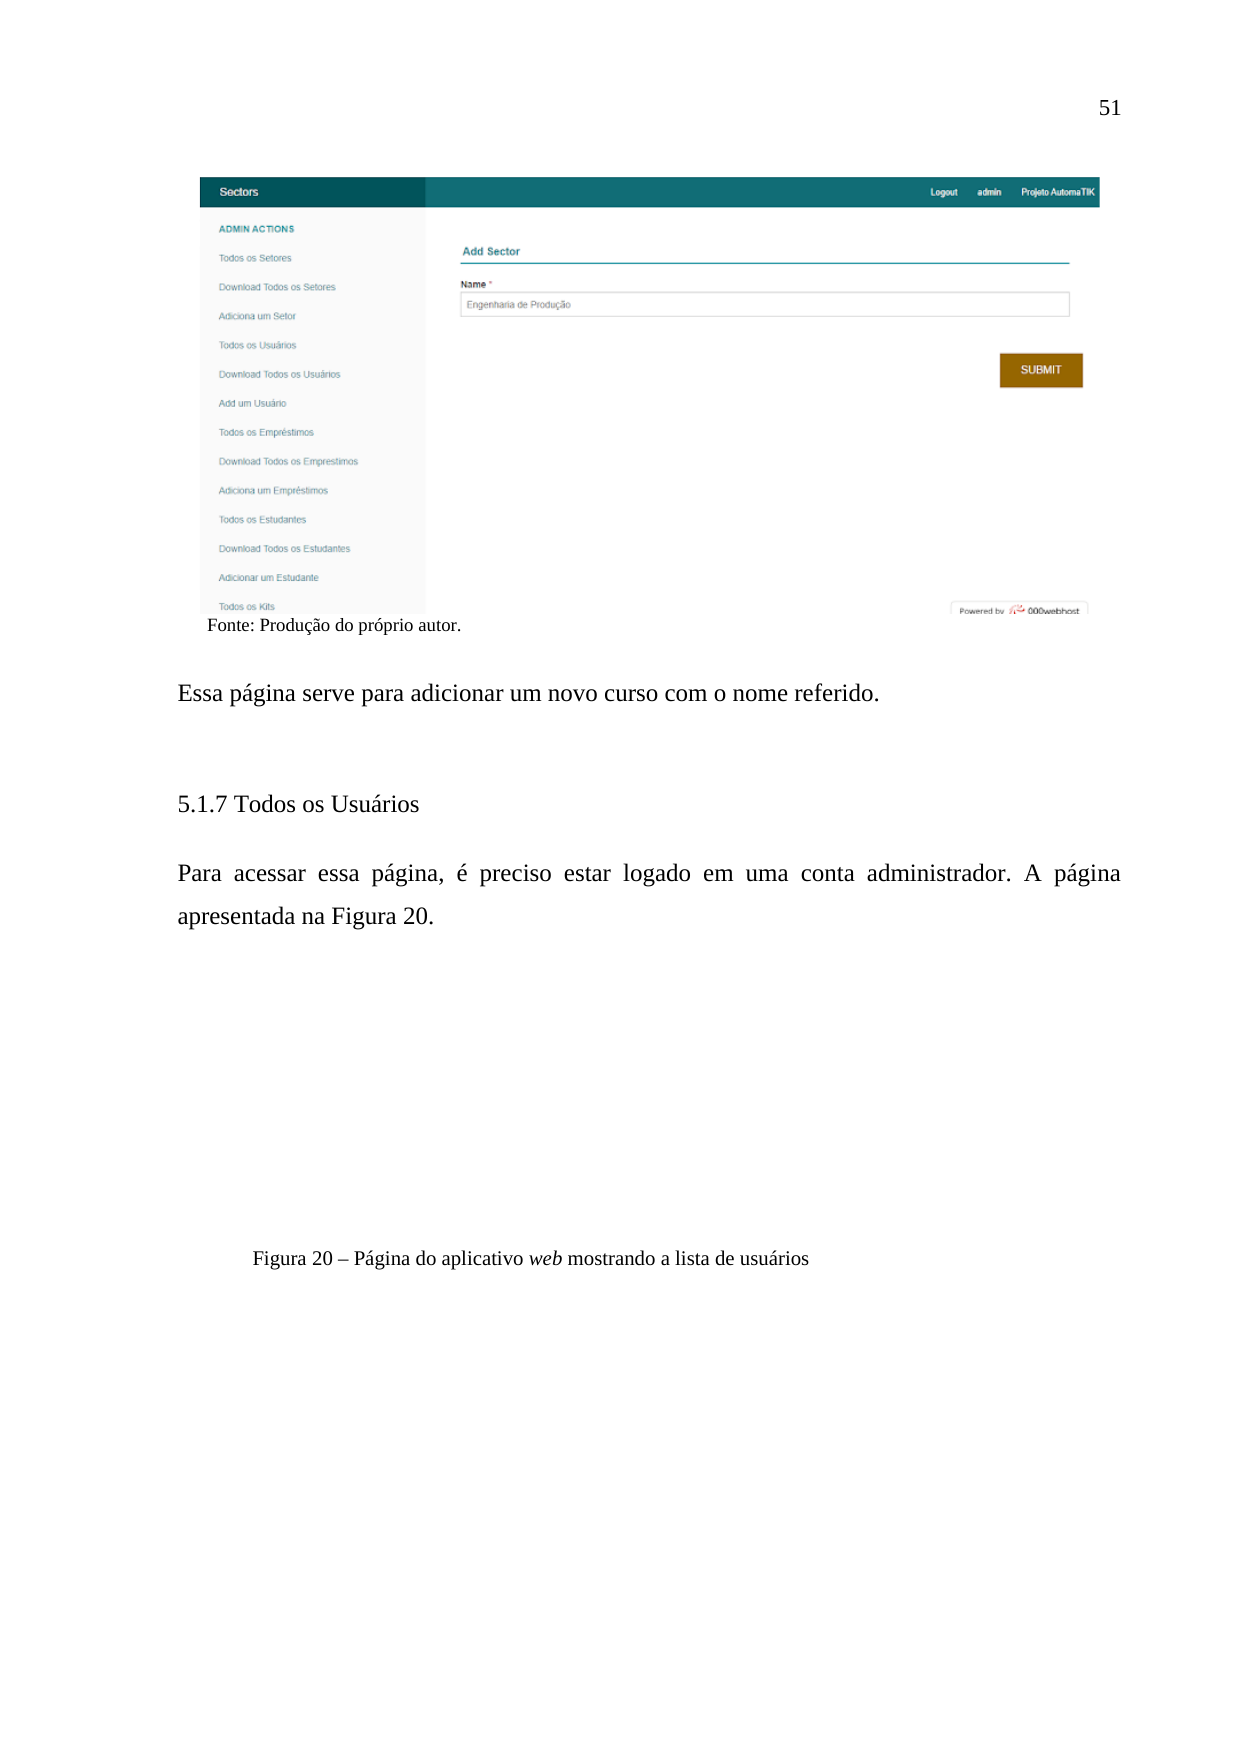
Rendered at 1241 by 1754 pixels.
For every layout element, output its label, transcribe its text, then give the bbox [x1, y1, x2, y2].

text Para acessar essa página, é preciso estar logado em uma conta administrador. A página apresentada na Figura 20. [177, 858, 1122, 929]
picture [199, 177, 1100, 614]
text Essa página serve para adicionar um novo curso com o nome referido. [177, 678, 1122, 707]
text Fonte: Produção do próprio autor. [207, 614, 1122, 635]
subtitle Todos os Usuários [177, 789, 1122, 818]
text Figura 20 – Página do aplicativo web mostrando a lista de usuários [233, 1246, 1122, 1270]
